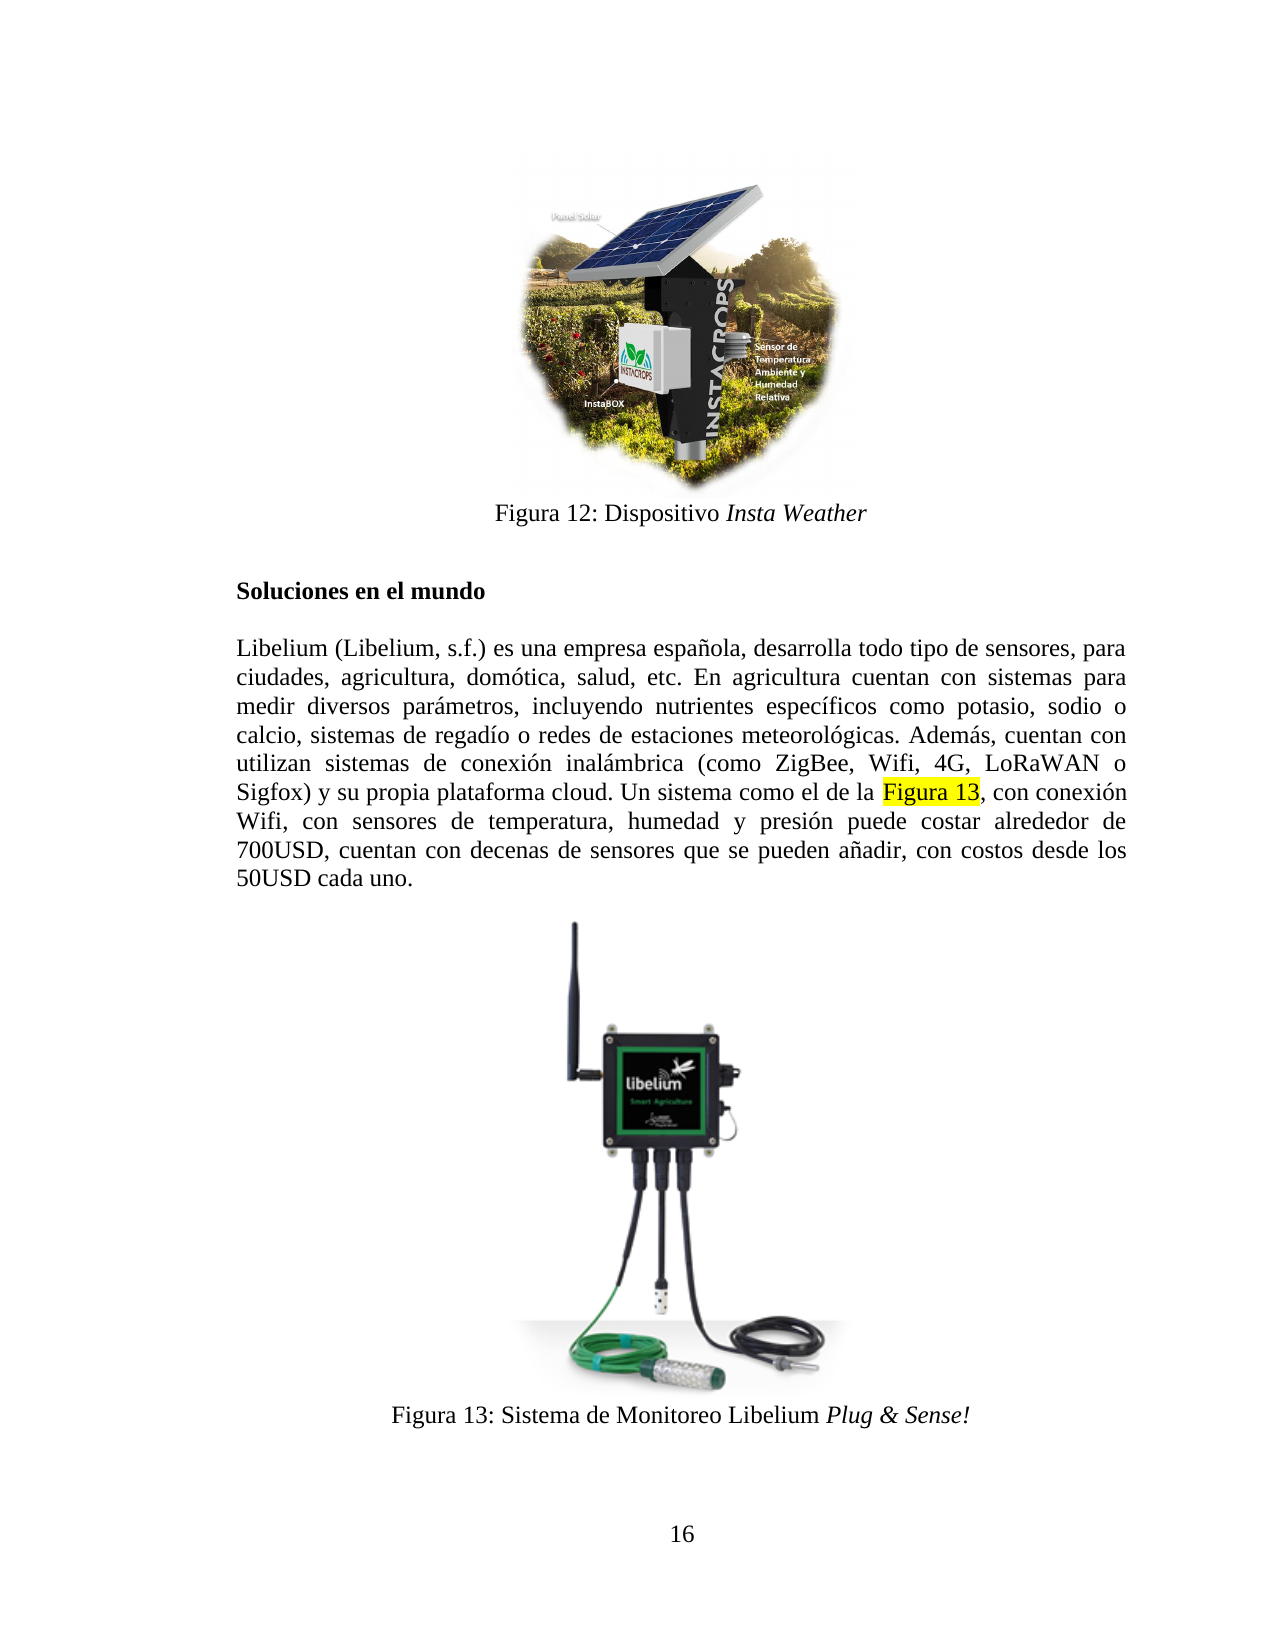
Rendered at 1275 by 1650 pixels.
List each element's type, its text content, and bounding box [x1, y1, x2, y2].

picture [506, 147, 857, 498]
text Libelium es una empresa española, desarrolla todo tipo de sensores, para ciudades, agricultura, domótica, salud, etc. En agricultura cuentan con sistemas para medir diversos parámetros, incluyendo nutrientes específicos como potasio, sodio o calcio, sistemas de regadío o redes de estaciones meteorológicas. Además, cuentan con utilizan sistemas de conexión inalámbrica (como ZigBee, Wifi, 4G, LoRaWAN o Sigfox) y su propia plataforma cloud. Un sistema como el de la Figura 13, con conexión Wifi, con sensores de temperatura, humedad y presión puede costar alrededor de 700USD, cuentan con decenas de sensores que se pueden añadir, con costos desde los 50USD cada uno. [236, 633, 1127, 892]
picture [500, 921, 863, 1401]
text Figura 13: Sistema de Monitoreo Libelium Plug & Sense! [236, 1400, 1127, 1429]
text Figura 12: Dispositivo Insta Weather [236, 498, 1127, 526]
text Soluciones en el mundo [236, 576, 1127, 605]
